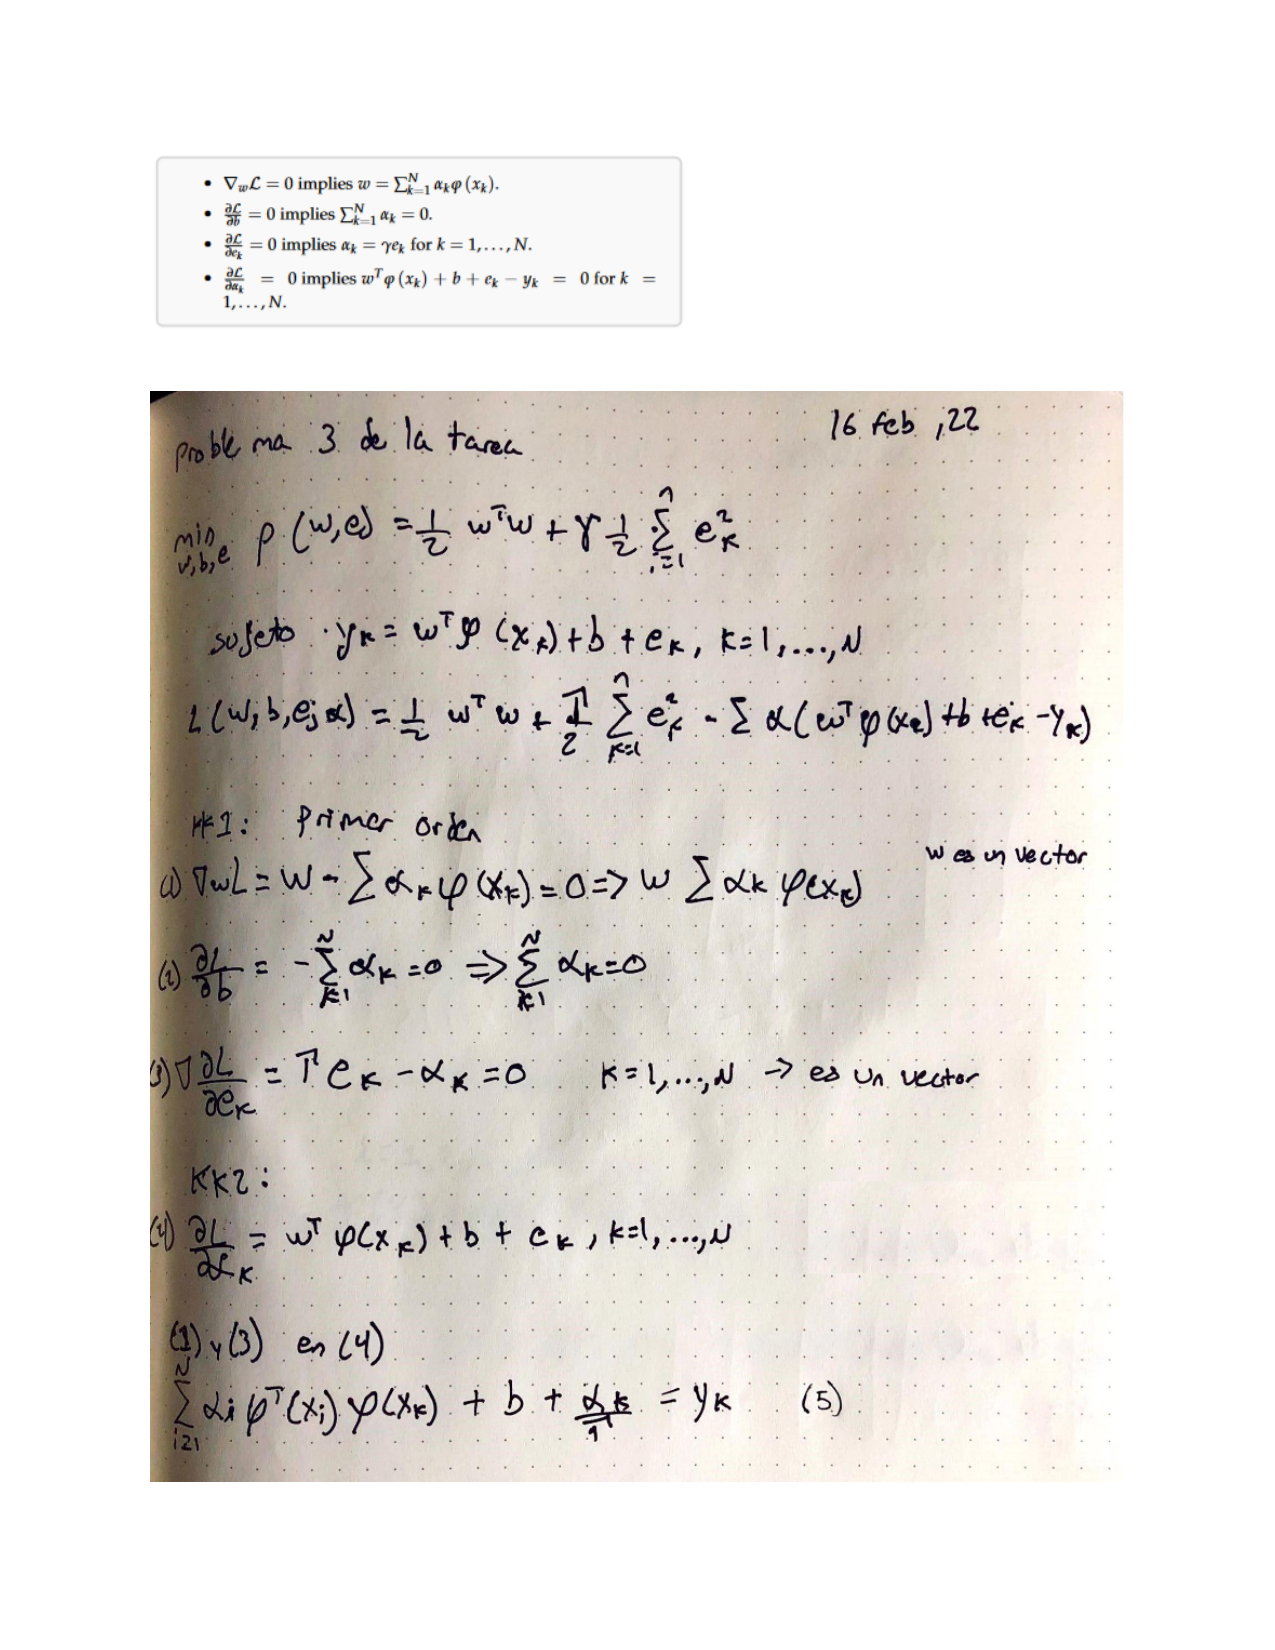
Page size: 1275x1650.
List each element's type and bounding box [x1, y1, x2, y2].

picture [150, 391, 1124, 1482]
picture [150, 150, 691, 334]
